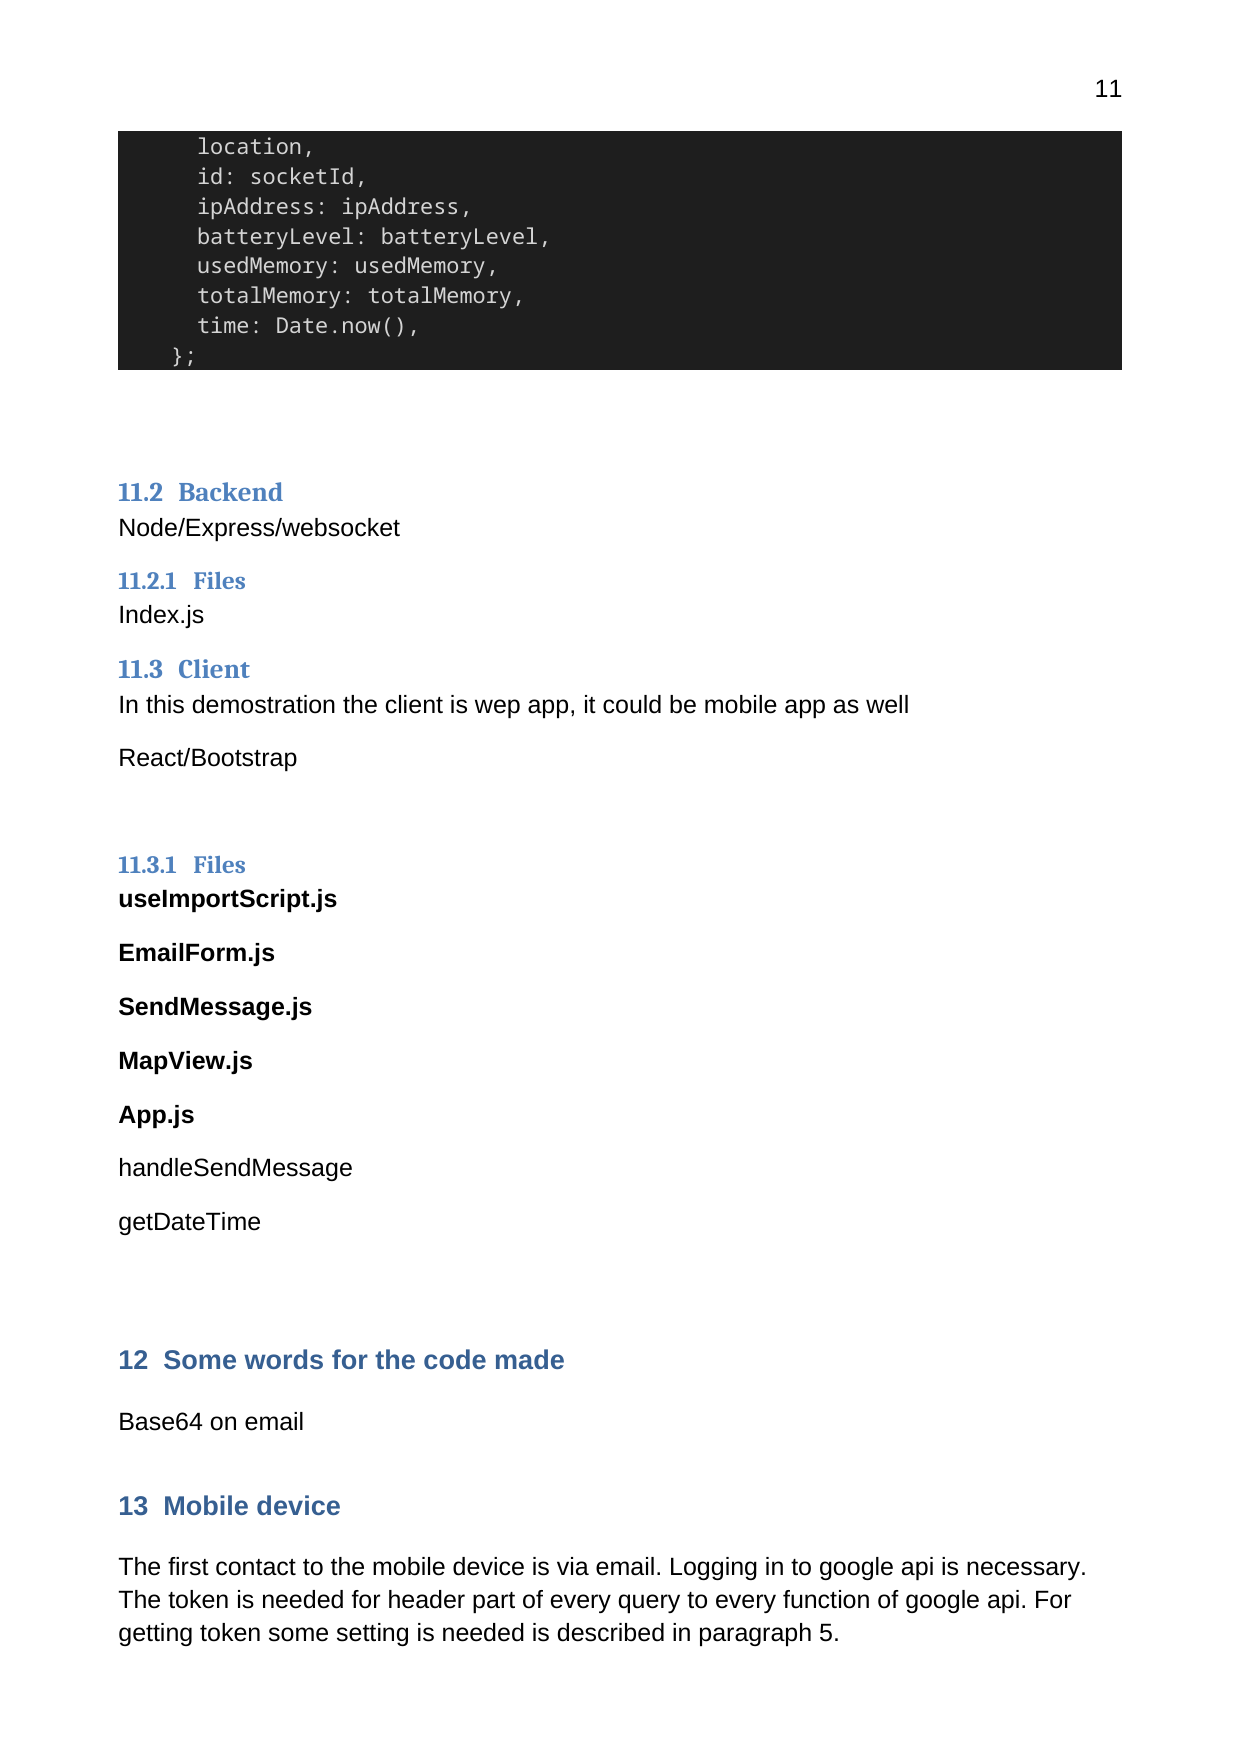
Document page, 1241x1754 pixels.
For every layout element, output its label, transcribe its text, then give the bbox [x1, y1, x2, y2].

text location, [118, 131, 1122, 161]
subtitle Mobile device [118, 1490, 1122, 1521]
text Node/Express/websocket [118, 513, 1122, 542]
text SendMessage.js [118, 992, 1122, 1021]
text usedMemory: usedMemory, [118, 251, 1122, 280]
text MapView.js [118, 1046, 1122, 1074]
text ipAddress: ipAddress, [118, 191, 1122, 221]
text useImportScript.js [118, 884, 1122, 913]
subtitle Backend [118, 477, 1122, 508]
text Base64 on email [118, 1407, 1122, 1435]
text time: Date.now(), [118, 310, 1122, 340]
text totalMemory: totalMemory, [118, 280, 1122, 310]
text handleSendMessage [118, 1153, 1122, 1182]
text id: socketId, [118, 161, 1122, 191]
text App.js [118, 1099, 1122, 1128]
text batteryLevel: batteryLevel, [118, 221, 1122, 251]
text In this demostration the client is wep app, it could be mobile app as well [118, 689, 1122, 718]
text The first contact to the mobile device is via email. Logging in to google api is necessary. The token is needed for header part of every query to every function of google api. For getting token some setting is needed is described in paragraph 5. [118, 1552, 1122, 1647]
text }; [118, 340, 1122, 370]
subtitle Some words for the code made [118, 1344, 1122, 1375]
text Index.js [118, 600, 1122, 629]
subtitle Files [118, 567, 1122, 596]
subtitle Files [118, 851, 1122, 880]
text EmailForm.js [118, 938, 1122, 967]
text getDateTime [118, 1207, 1122, 1236]
subtitle Client [118, 654, 1122, 685]
text React/Bootstrap [118, 743, 1122, 772]
